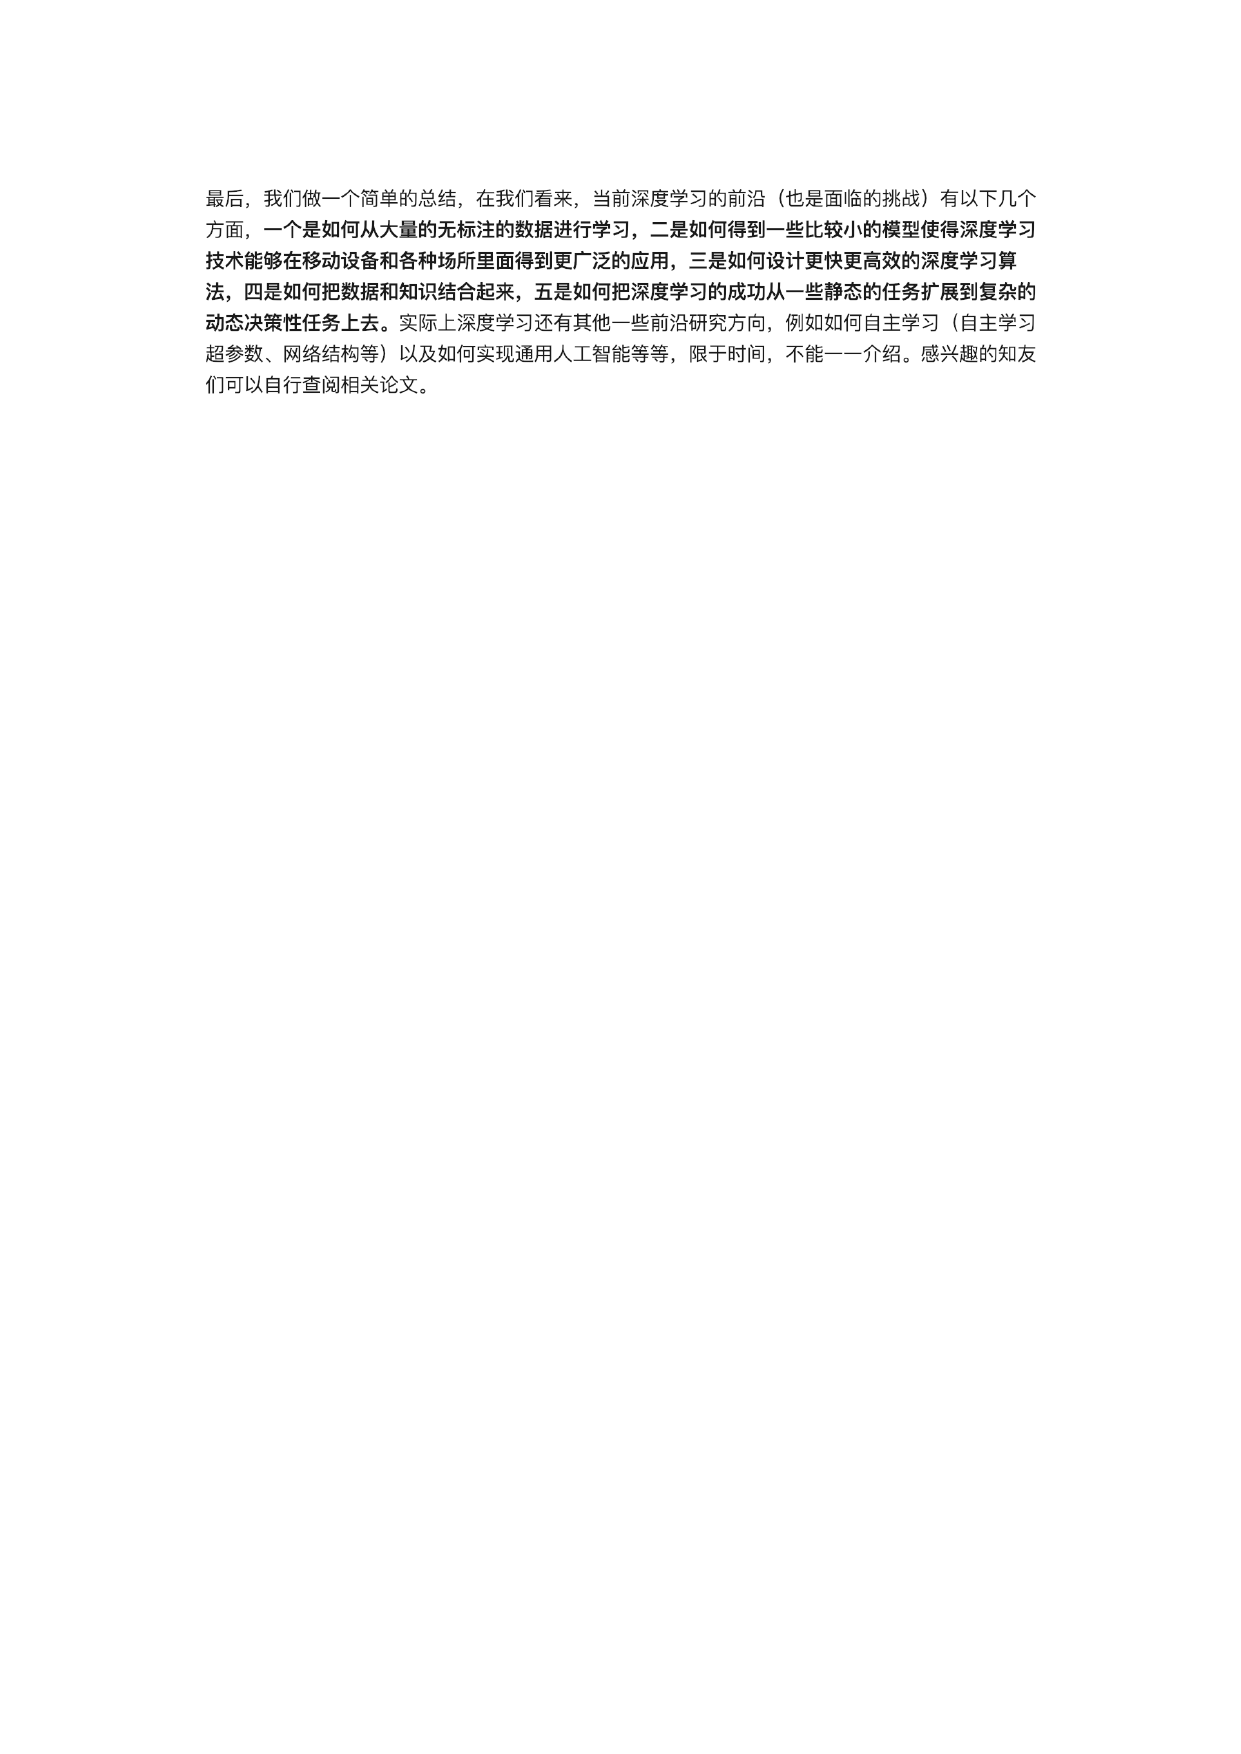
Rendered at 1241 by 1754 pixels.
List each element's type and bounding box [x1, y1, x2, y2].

picture [187, 162, 1053, 412]
